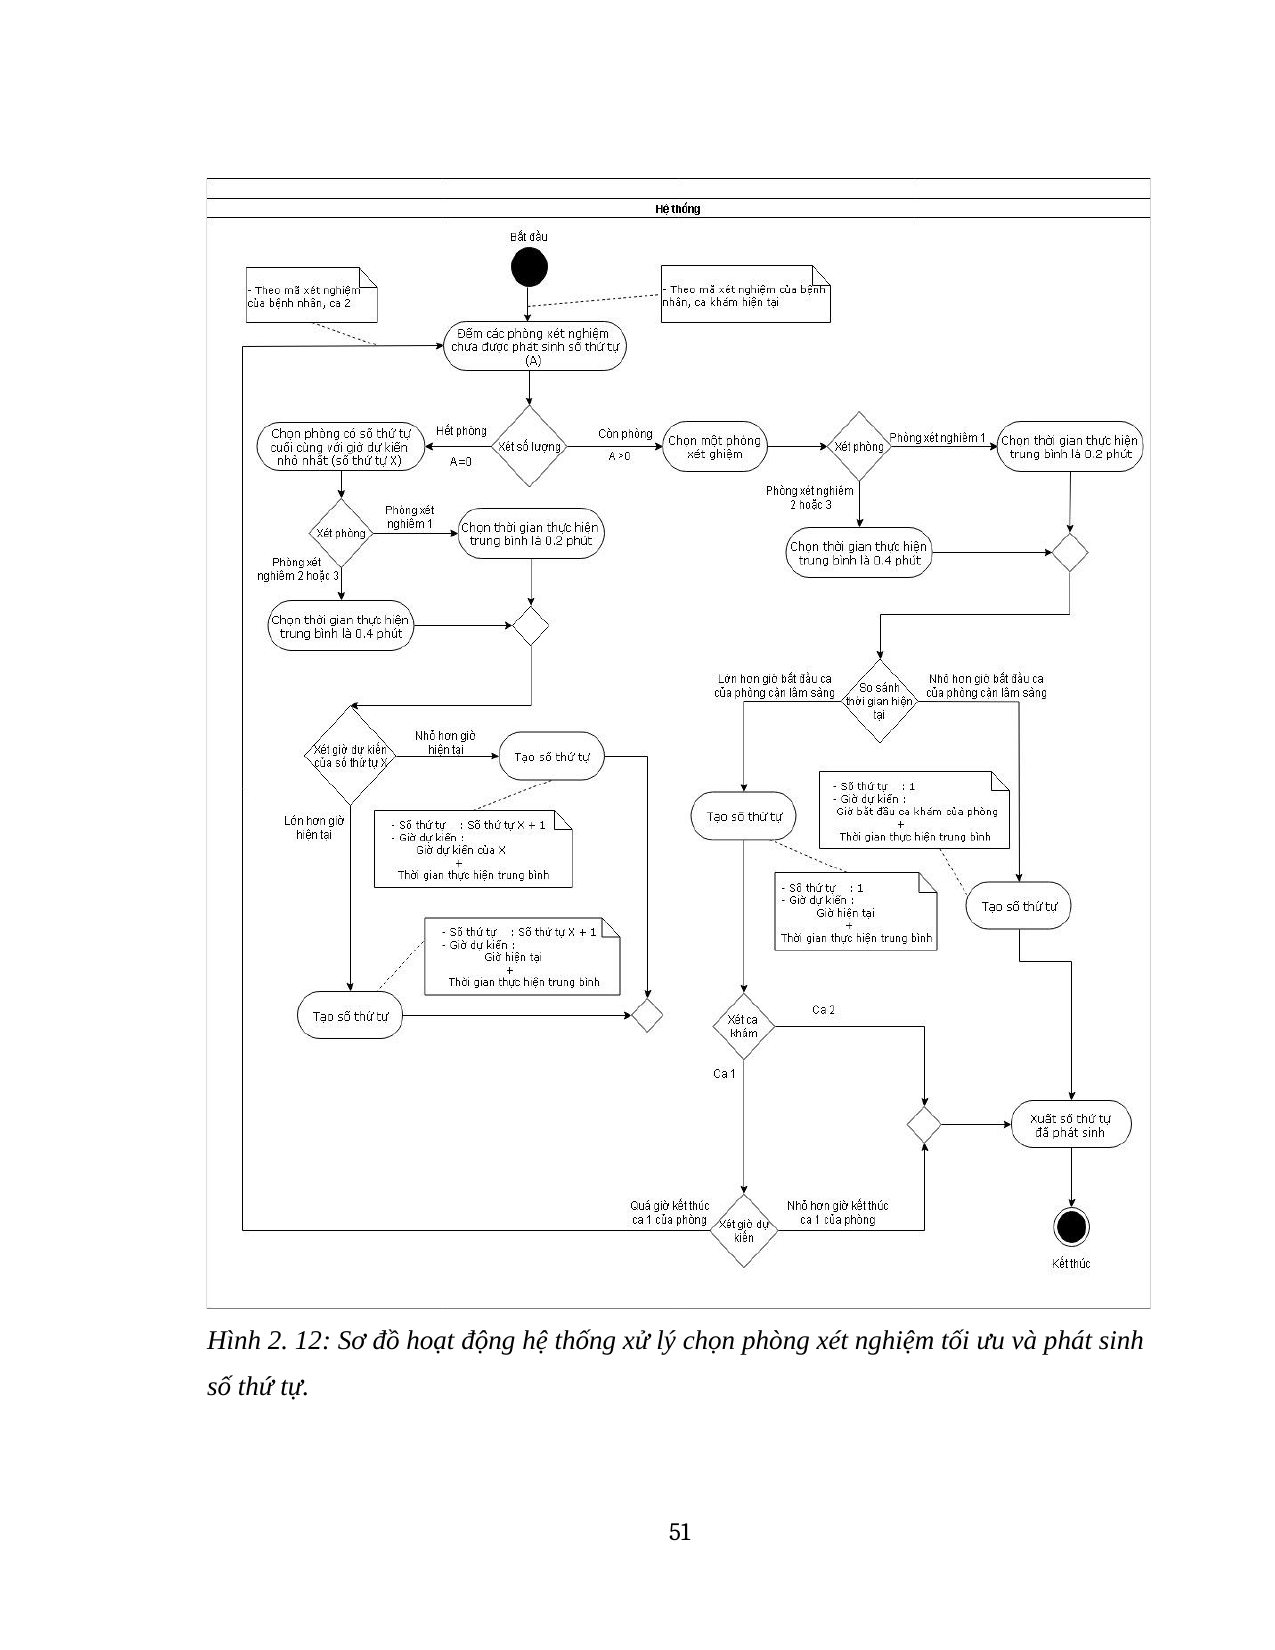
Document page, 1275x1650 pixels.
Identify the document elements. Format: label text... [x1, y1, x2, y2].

picture [206, 178, 1151, 1309]
